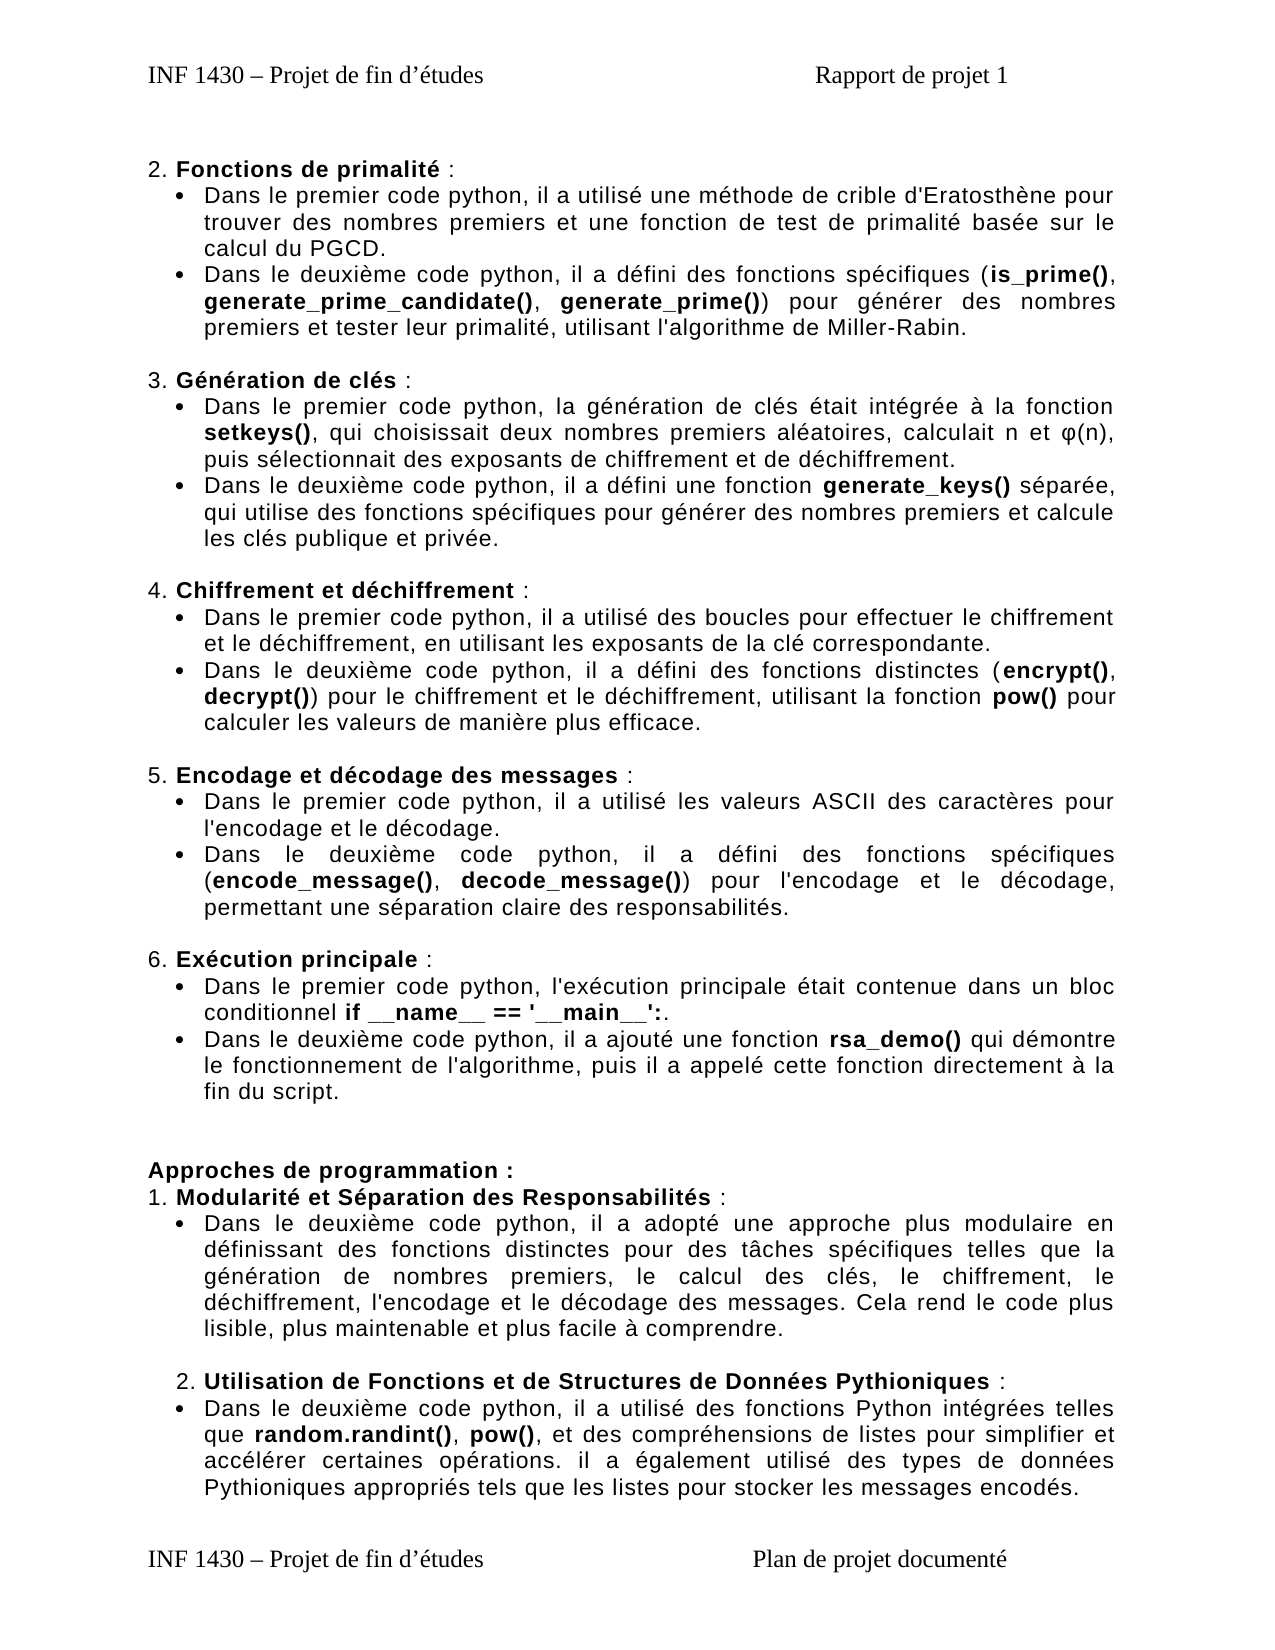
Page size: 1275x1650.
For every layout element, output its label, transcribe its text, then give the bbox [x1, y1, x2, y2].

list Dans le premier code python, la génération de clés était intégrée à la fonction setkeys(), qui choisissait deux nombres premiers aléatoires, calculait n et φ(n), puis sélectionnait des exposants de chiffrement et de déchiffrement. [176, 393, 1116, 472]
list Dans le deuxième code python, il a défini des fonctions spécifiques (encode_message(), decode_message()) pour l'encodage et le décodage, permettant une séparation claire des responsabilités. [176, 841, 1116, 920]
list Dans le premier code python, il a utilisé les valeurs ASCII des caractères pour l'encodage et le décodage. [176, 788, 1116, 841]
list Dans le premier code python, il a utilisé une méthode de crible d'Eratosthène pour trouver des nombres premiers et une fonction de test de primalité basée sur le calcul du PGCD. [176, 182, 1116, 261]
list Exécution principale : [148, 946, 1116, 973]
list Dans le premier code python, l'exécution principale était contenue dans un bloc conditionnel if __name__ == '__main__':. [176, 973, 1116, 1026]
text Approches de programmation : [148, 1157, 1116, 1184]
list Génération de clés : [148, 367, 1116, 393]
list Dans le deuxième code python, il a utilisé des fonctions Python intégrées telles que random.randint(), pow(), et des compréhensions de listes pour simplifier et accélérer certaines opérations. il a également utilisé des types de données Pythioniques appropriés tels que les listes pour stocker les messages encodés. [176, 1394, 1116, 1500]
list Encodage et décodage des messages : [148, 762, 1116, 788]
list Fonctions de primalité : [148, 156, 1116, 182]
list Dans le deuxième code python, il a ajouté une fonction rsa_demo() qui démontre le fonctionnement de l'algorithme, puis il a appelé cette fonction directement à la fin du script. [176, 1026, 1116, 1104]
list Utilisation de Fonctions et de Structures de Données Pythioniques : [176, 1368, 1116, 1394]
list Dans le deuxième code python, il a adopté une approche plus modulaire en définissant des fonctions distinctes pour des tâches spécifiques telles que la génération de nombres premiers, le calcul des clés, le chiffrement, le déchiffrement, l'encodage et le décodage des messages. Cela rend le code plus lisible, plus maintenable et plus facile à comprendre. [176, 1210, 1116, 1342]
list Chiffrement et déchiffrement : [148, 577, 1116, 604]
list Dans le deuxième code python, il a défini une fonction generate_keys() séparée, qui utilise des fonctions spécifiques pour générer des nombres premiers et calcule les clés publique et privée. [176, 472, 1116, 551]
list Dans le premier code python, il a utilisé des boucles pour effectuer le chiffrement et le déchiffrement, en utilisant les exposants de la clé correspondante. [176, 604, 1116, 657]
list Modularité et Séparation des Responsabilités : [148, 1184, 1116, 1210]
list Dans le deuxième code python, il a défini des fonctions distinctes (encrypt(), decrypt()) pour le chiffrement et le déchiffrement, utilisant la fonction pow() pour calculer les valeurs de manière plus efficace. [176, 657, 1116, 736]
list Dans le deuxième code python, il a défini des fonctions spécifiques (is_prime(), generate_prime_candidate(), generate_prime()) pour générer des nombres premiers et tester leur primalité, utilisant l'algorithme de Miller-Rabin. [176, 261, 1116, 340]
